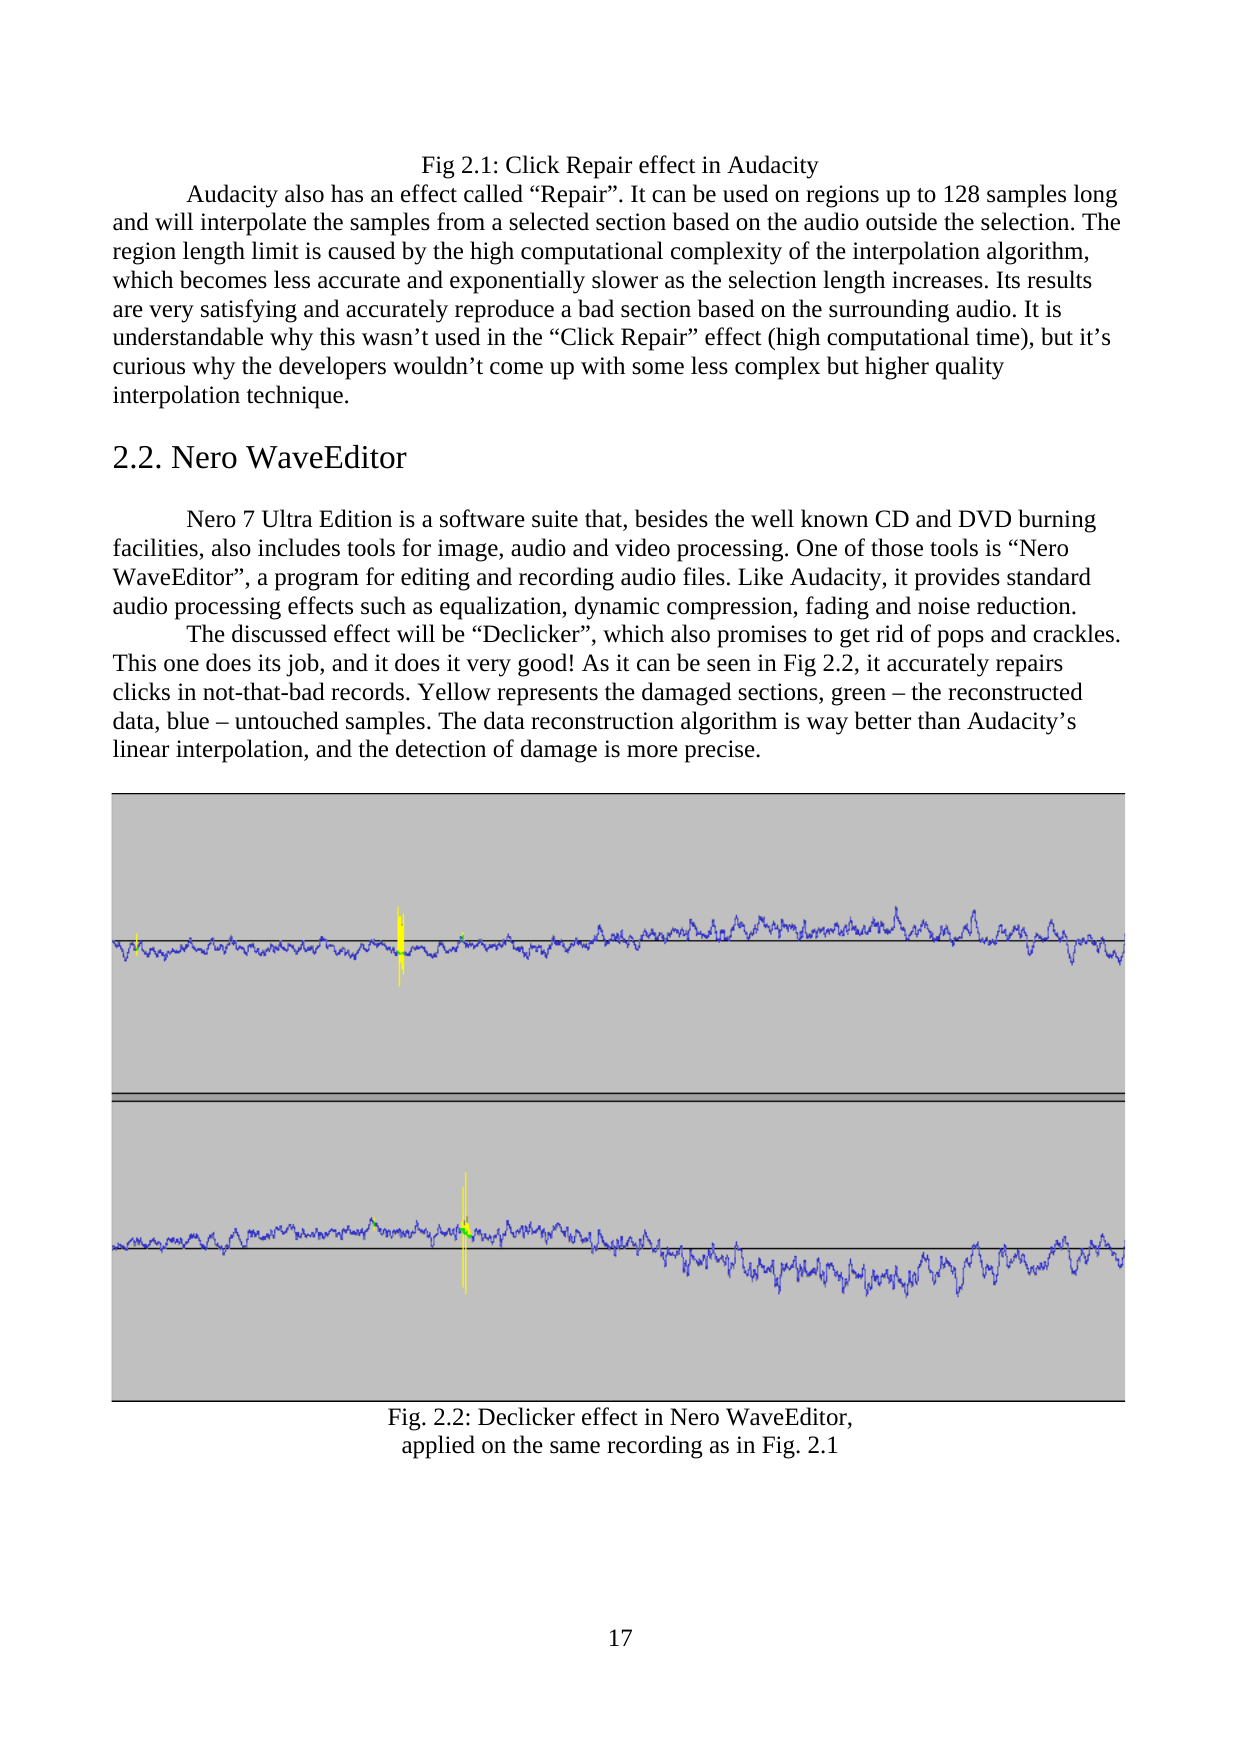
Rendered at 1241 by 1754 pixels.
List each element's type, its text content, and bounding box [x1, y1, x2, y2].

text Audacity also has an effect called “Repair”. It can be used on regions up to 128 samples long and will interpolate the samples from a selected section based on the audio outside the selection. The region length limit is caused by the high computational complexity of the interpolation algorithm, which becomes less accurate and exponentially slower as the selection length increases. Its results are very satisfying and accurately reproduce a bad section based on the surrounding audio. It is understandable why this wasn’t used in the “Click Repair” effect (high computational time), but it’s curious why the developers wouldn’t come up with some less complex but higher quality interpolation technique. [112, 179, 1128, 409]
text Nero 7 Ultra Edition is a software suite that, besides the well known CD and DVD burning facilities, also includes tools for image, audio and video processing. One of those tools is “Nero WaveEditor”, a program for editing and recording audio files. Like Audacity, it provides standard audio processing effects such as equalization, dynamic compression, fading and noise reduction. [112, 504, 1128, 619]
text Fig 2.1: Click Repair effect in Audacity [112, 150, 1128, 179]
text The discussed effect will be “Declicker”, which also promises to get rid of pops and crackles. This one does its job, and it does it very good! As it can be seen in Fig 2.2, it accurately repairs clicks in not-that-bad records. Yellow represents the damaged sections, green – the reconstructed data, blue – untouched samples. The data reconstruction algorithm is way better than Audacity’s linear interpolation, and the detection of damage is more precise. [112, 619, 1128, 763]
text Fig. 2.2: Declicker effect in Nero WaveEditor, [112, 792, 1128, 1431]
text 2.2. Nero WaveEditor [112, 437, 1128, 476]
text applied on the same recording as in Fig. 2.1 [112, 1431, 1128, 1459]
